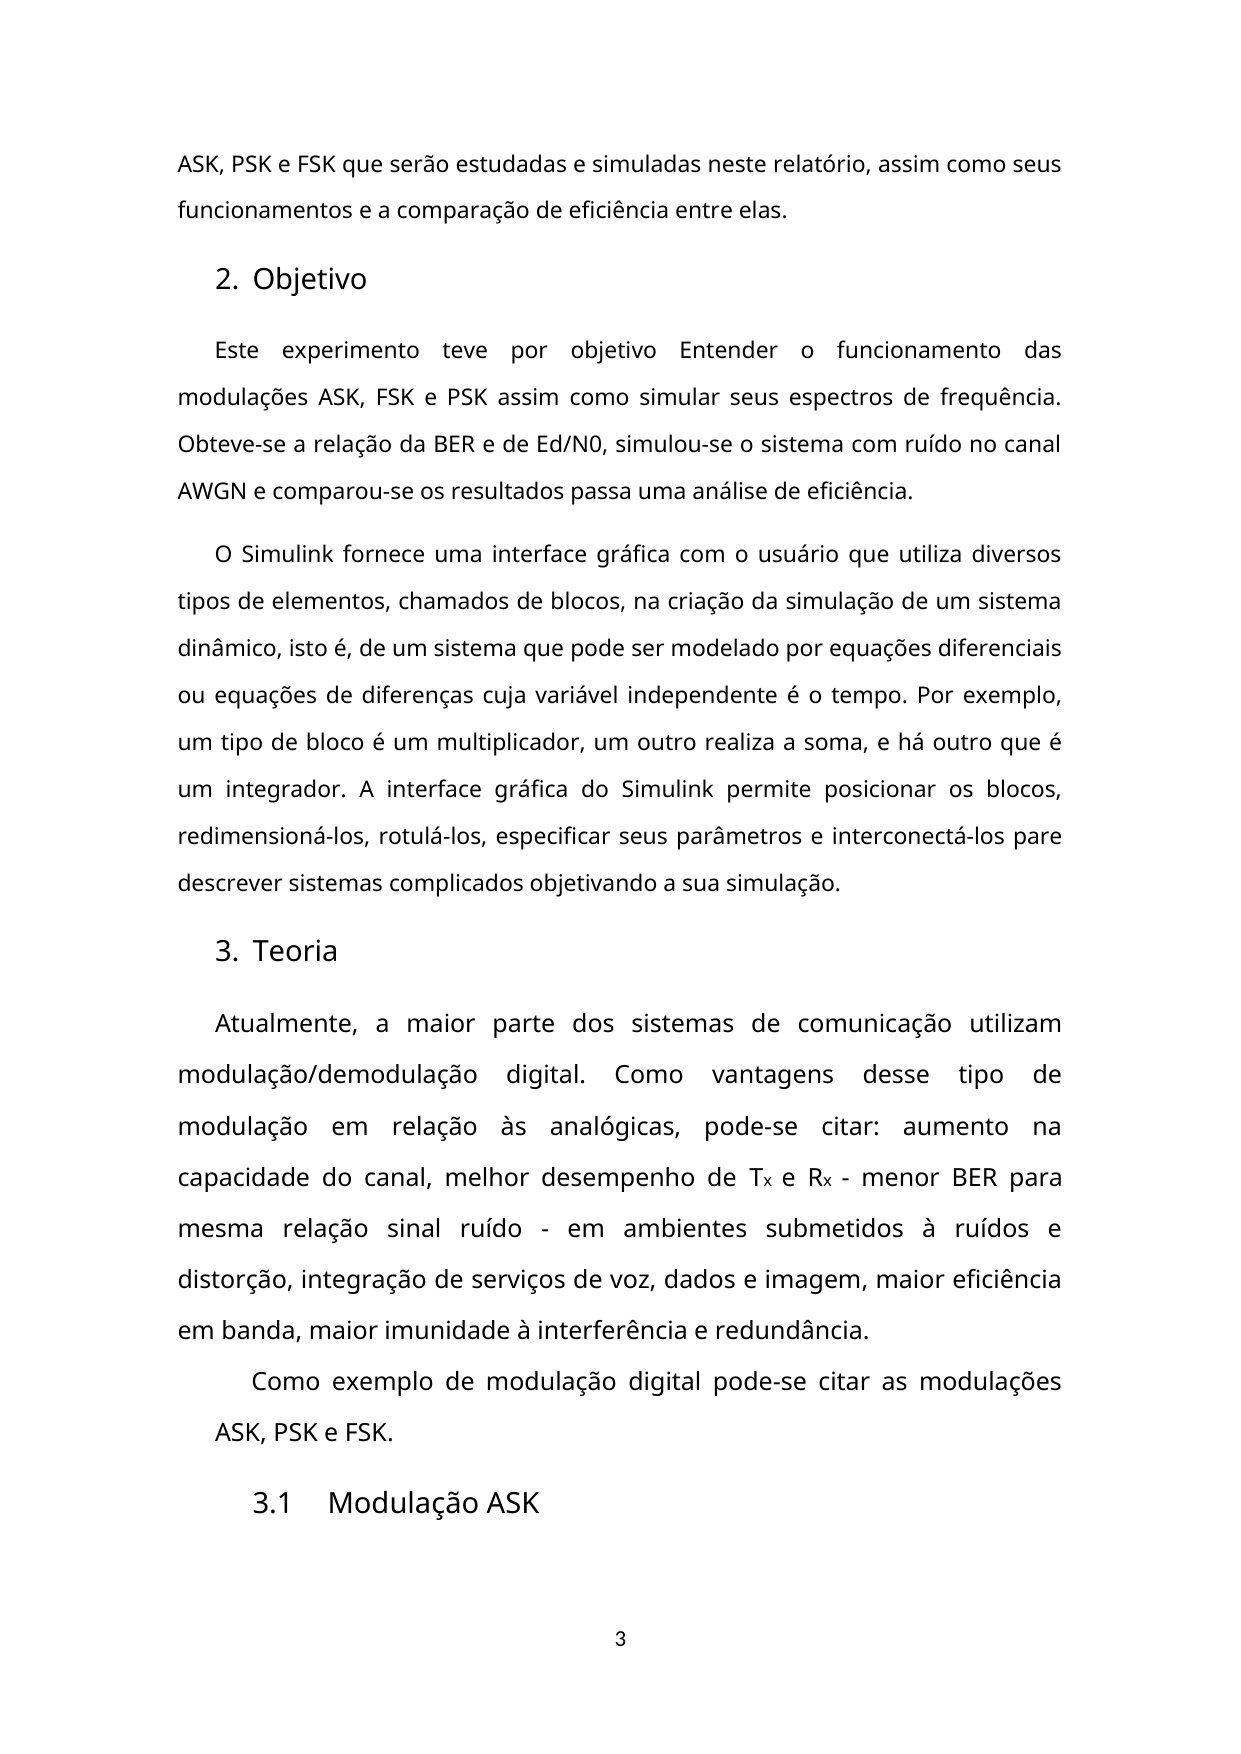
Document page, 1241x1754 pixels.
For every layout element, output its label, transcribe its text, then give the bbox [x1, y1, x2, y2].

text Atualmente, a maior parte dos sistemas de comunicação utilizam modulação/demodulação digital. Como vantagens desse tipo de modulação em relação às analógicas, pode-se citar: aumento na capacidade do canal, melhor desempenho de Tx e Rx - menor BER para mesma relação sinal ruído - em ambientes submetidos à ruídos e distorção, integração de serviços de voz, dados e imagem, maior eficiência em banda, maior imunidade à interferência e redundância. [177, 1006, 1063, 1346]
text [177, 148, 1063, 226]
list Teoria [215, 930, 1063, 970]
text Este experimento teve por objetivo Entender o funcionamento das modulações ASK, FSK e PSK assim como simular seus espectros de frequência. Obteve-se a relação da BER e de Ed/N0, simulou-se o sistema com ruído no canal AWGN e comparou-se os resultados passa uma análise de eficiência. [177, 334, 1063, 506]
list Objetivo [215, 258, 1063, 298]
text O Simulink fornece uma interface gráfica com o usuário que utiliza diversos tipos de elementos, chamados de blocos, na criação da simulação de um sistema dinâmico, isto é, de um sistema que pode ser modelado por equações diferenciais ou equações de diferenças cuja variável independente é o tempo. Por exemplo, um tipo de bloco é um multiplicador, um outro realiza a soma, e há outro que é um integrador. A interface gráfica do Simulink permite posicionar os blocos, redimensioná-los, rotulá-los, especificar seus parâmetros e interconectá-los pare descrever sistemas complicados objetivando a sua simulação. [177, 538, 1063, 898]
list Modulação ASK [252, 1482, 1063, 1522]
text Como exemplo de modulação digital pode-se citar as modulações ASK, PSK e FSK. [215, 1363, 1063, 1448]
